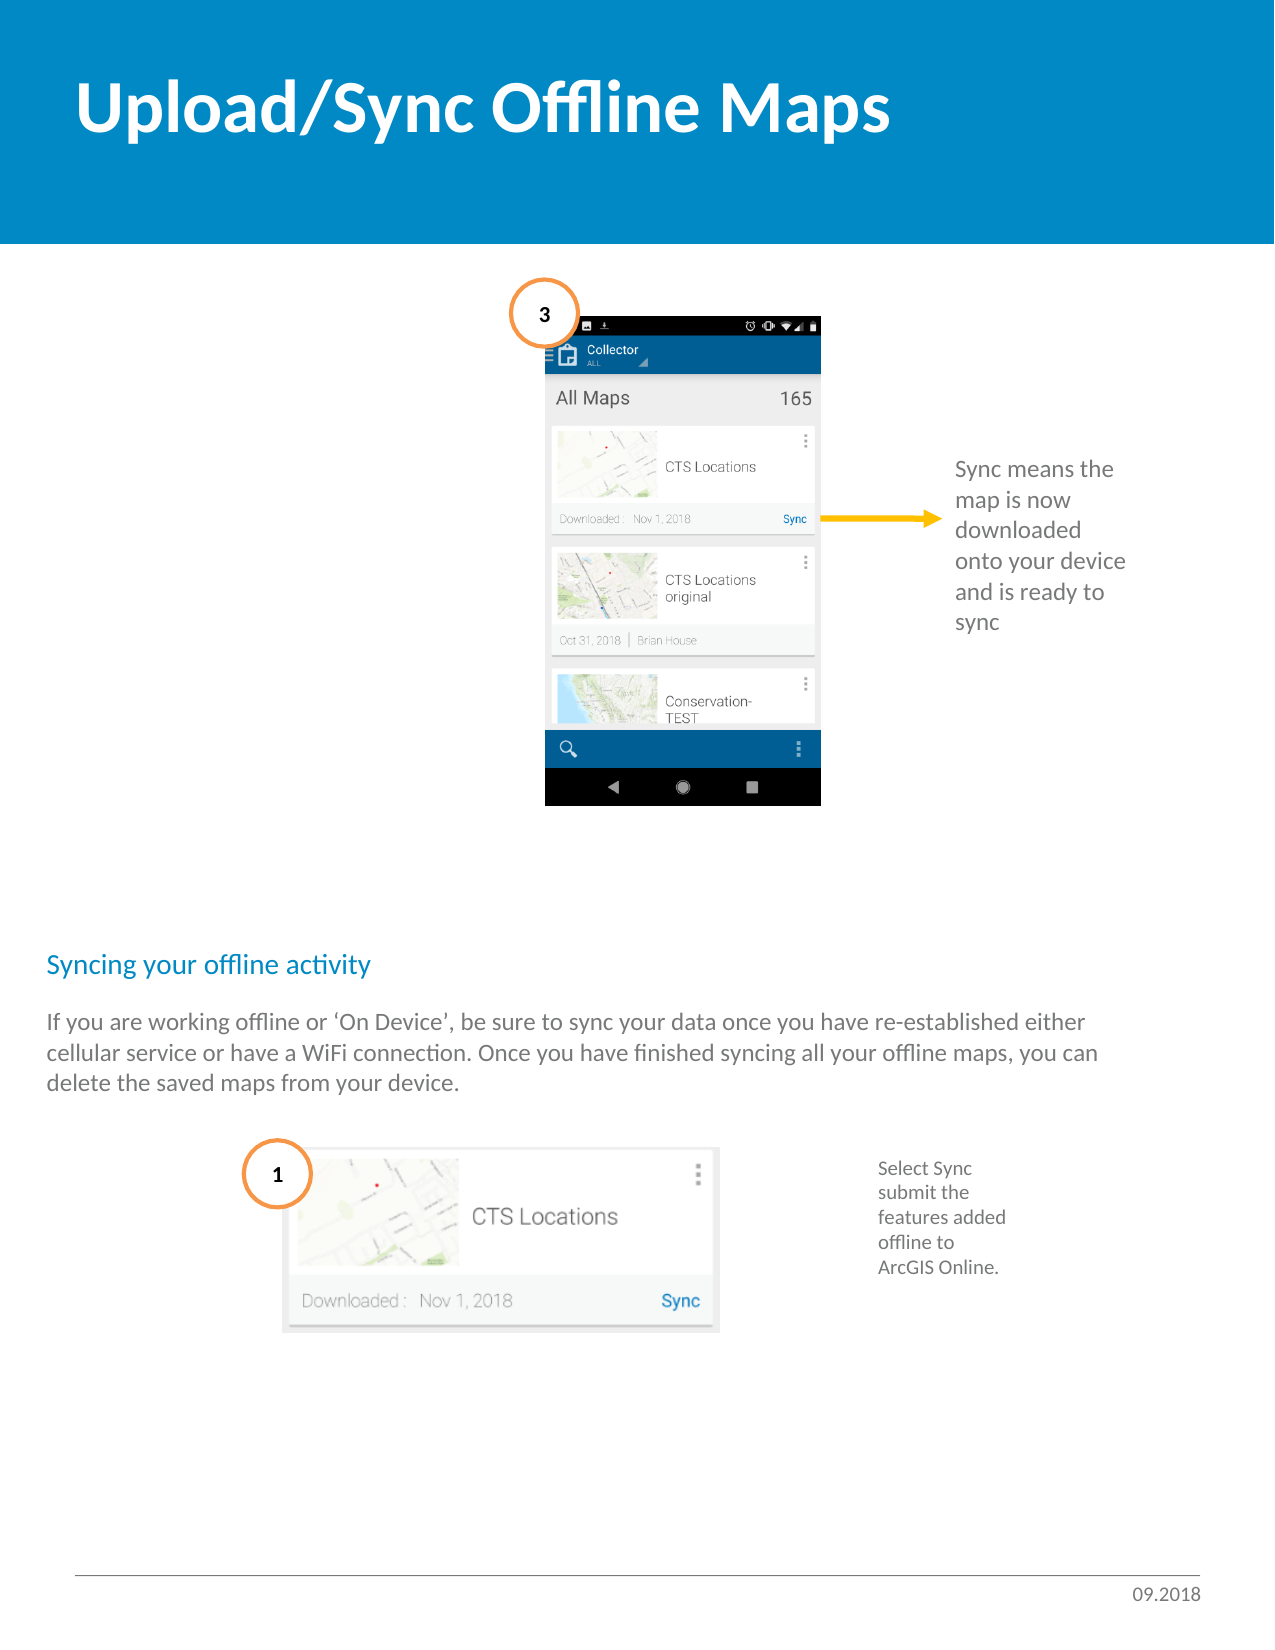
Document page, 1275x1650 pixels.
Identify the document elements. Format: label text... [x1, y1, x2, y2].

text Sync means the map is now downloaded onto your device and is ready to sync [955, 454, 1128, 637]
picture [545, 316, 821, 806]
text If you are working offline or ‘On Device’, be sure to sync your data once you have re-established either cellular service or have a WiFi connection. Once you have finished syncing all your offline maps, you can delete the saved maps from your device. [46, 1006, 1102, 1098]
text Syncing your offline activity [46, 946, 1275, 982]
text Select Sync submit the features added offline to ArcGIS Online. [878, 1155, 1008, 1280]
picture [282, 1147, 720, 1333]
